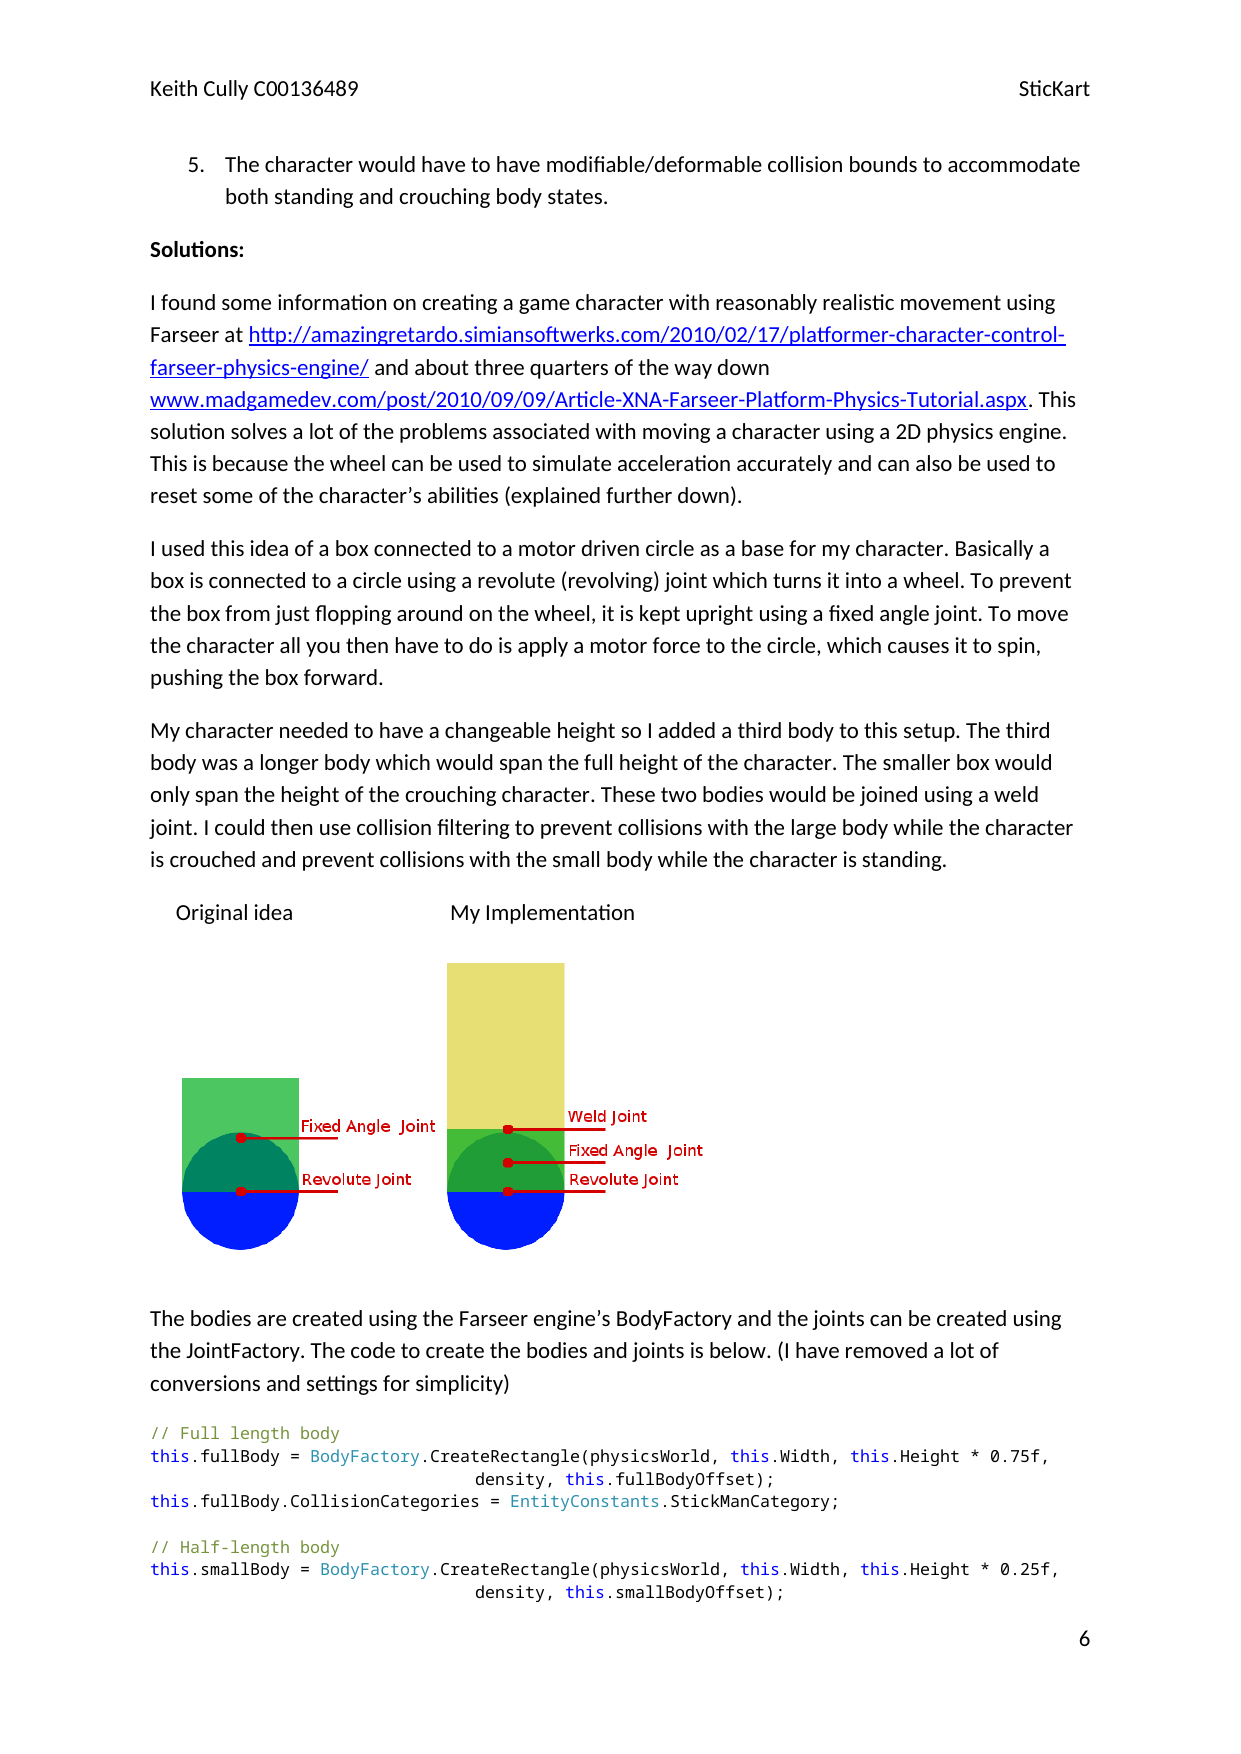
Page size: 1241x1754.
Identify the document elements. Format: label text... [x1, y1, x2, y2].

text Solutions: [150, 235, 1090, 263]
text this.fullBody = BodyFactory.CreateRectangle(physicsWorld, this.Width, this.Height * 0.75f, density, this.fullBodyOffset); [150, 1444, 1090, 1490]
text The bodies are created using the Farseer engine’s BodyFactory and the joints can be created using the JointFactory. The code to create the bodies and joints is below. (I have removed a lot of conversions and settings for simplicity) [150, 1304, 1090, 1397]
text // Half-length body [150, 1535, 1090, 1558]
picture [150, 930, 709, 1280]
text // Full length body [150, 1422, 1090, 1444]
list The character would have to have modifiable/deformable collision bounds to accommodate both standing and crouching body states. [187, 150, 1090, 210]
text this.fullBody.CollisionCategories = EntityConstants.StickManCategory; [150, 1490, 1090, 1512]
text My character needed to have a changeable height so I added a third body to this setup. The third body was a longer body which would span the full height of the character. The smaller box would only span the height of the crouching character. These two bodies would be joined using a weld joint. I could then use collision filtering to prevent collisions with the large body while the character is crouched and prevent collisions with the small body while the character is standing. [150, 716, 1090, 873]
text I used this idea of a box connected to a motor driven circle as a base for my character. Basically a box is connected to a circle using a revolute (revolving) joint which turns it into a wheel. To prevent the box from just flopping around on the wheel, it is kept upright using a fixed angle joint. To move the character all you then have to do is apply a motor force to the circle, which causes it to spin, pushing the box forward. [150, 534, 1090, 691]
text I found some information on creating a game character with reasonably realistic movement using Farseer at http://amazingretardo.simiansoftwerks.com/2010/02/17/platformer-character-control-farseer-physics-engine/ and about three quarters of the way down www.madgamedev.com/post/2010/09/09/Article-XNA-Farseer-Platform-Physics-Tutorial.aspx. This solution solves a lot of the problems associated with moving a character using a 2D physics engine. This is because the wheel can be used to simulate acceleration accurately and can also be used to reset some of the character’s abilities (explained further down). [150, 288, 1090, 509]
text this.smallBody = BodyFactory.CreateRectangle(physicsWorld, this.Width, this.Height * 0.25f, density, this.smallBodyOffset); [150, 1558, 1090, 1603]
